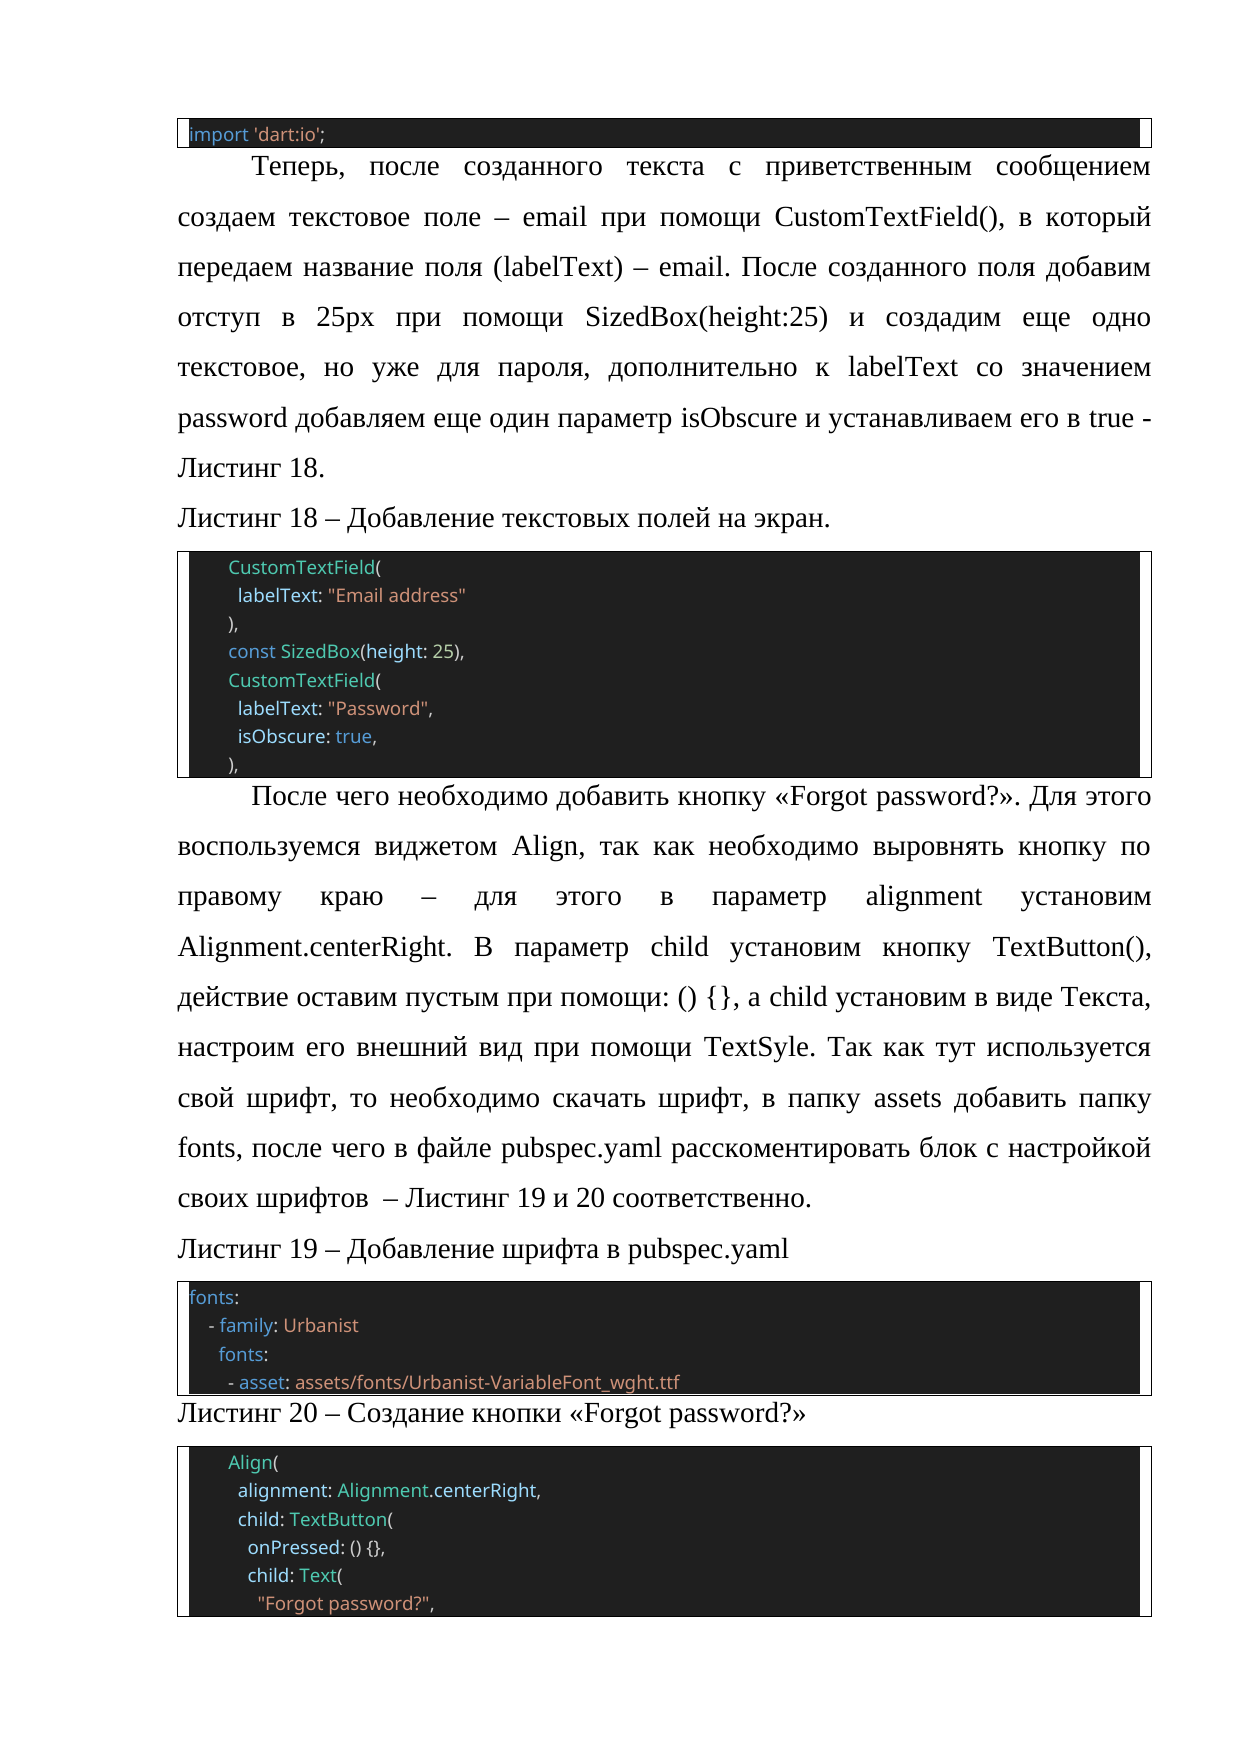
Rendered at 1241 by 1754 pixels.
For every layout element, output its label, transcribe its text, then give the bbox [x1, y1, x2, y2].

text Теперь, после созданного текста с приветственным сообщением создаем текстовое поле – email при помощи CustomTextField(), в который передаем название поля (labelText) – email. После созданного поля добавим отступ в 25px при помощи SizedBox(height:25) и создадим еще одно текстовое, но уже для пароля, дополнительно к labelText со значением password добавляем еще один параметр isObscure и устанавливаем его в true - Листинг 18. [177, 148, 1152, 484]
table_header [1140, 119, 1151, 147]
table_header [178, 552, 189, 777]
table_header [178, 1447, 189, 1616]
text Листинг 19 – Добавление шрифта в pubspec.yaml [177, 1231, 1152, 1264]
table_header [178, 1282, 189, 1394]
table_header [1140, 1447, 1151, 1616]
text Листинг 18 – Добавление текстовых полей на экран. [177, 501, 1152, 534]
text Листинг 20 – Создание кнопки «Forgot password?» [177, 1396, 1152, 1429]
text После чего необходимо добавить кнопку «Forgot password?». Для этого воспользуемся виджетом Align, так как необходимо выровнять кнопку по правому краю – для этого в параметр alignment установим Alignment.centerRight. В параметр child установим кнопку TextButton(), действие оставим пустым при помощи: () {}, а child установим в виде Текста, настроим его внешний вид при помощи TextSyle. Так как тут используется свой шрифт, то необходимо скачать шрифт, в папку assets добавить папку fonts, после чего в файле pubspec.yaml расскоментировать блок с настройкой своих шрифтов – Листинг 19 и 20 соответственно. [177, 778, 1152, 1214]
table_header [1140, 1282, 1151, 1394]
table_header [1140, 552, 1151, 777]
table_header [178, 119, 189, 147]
